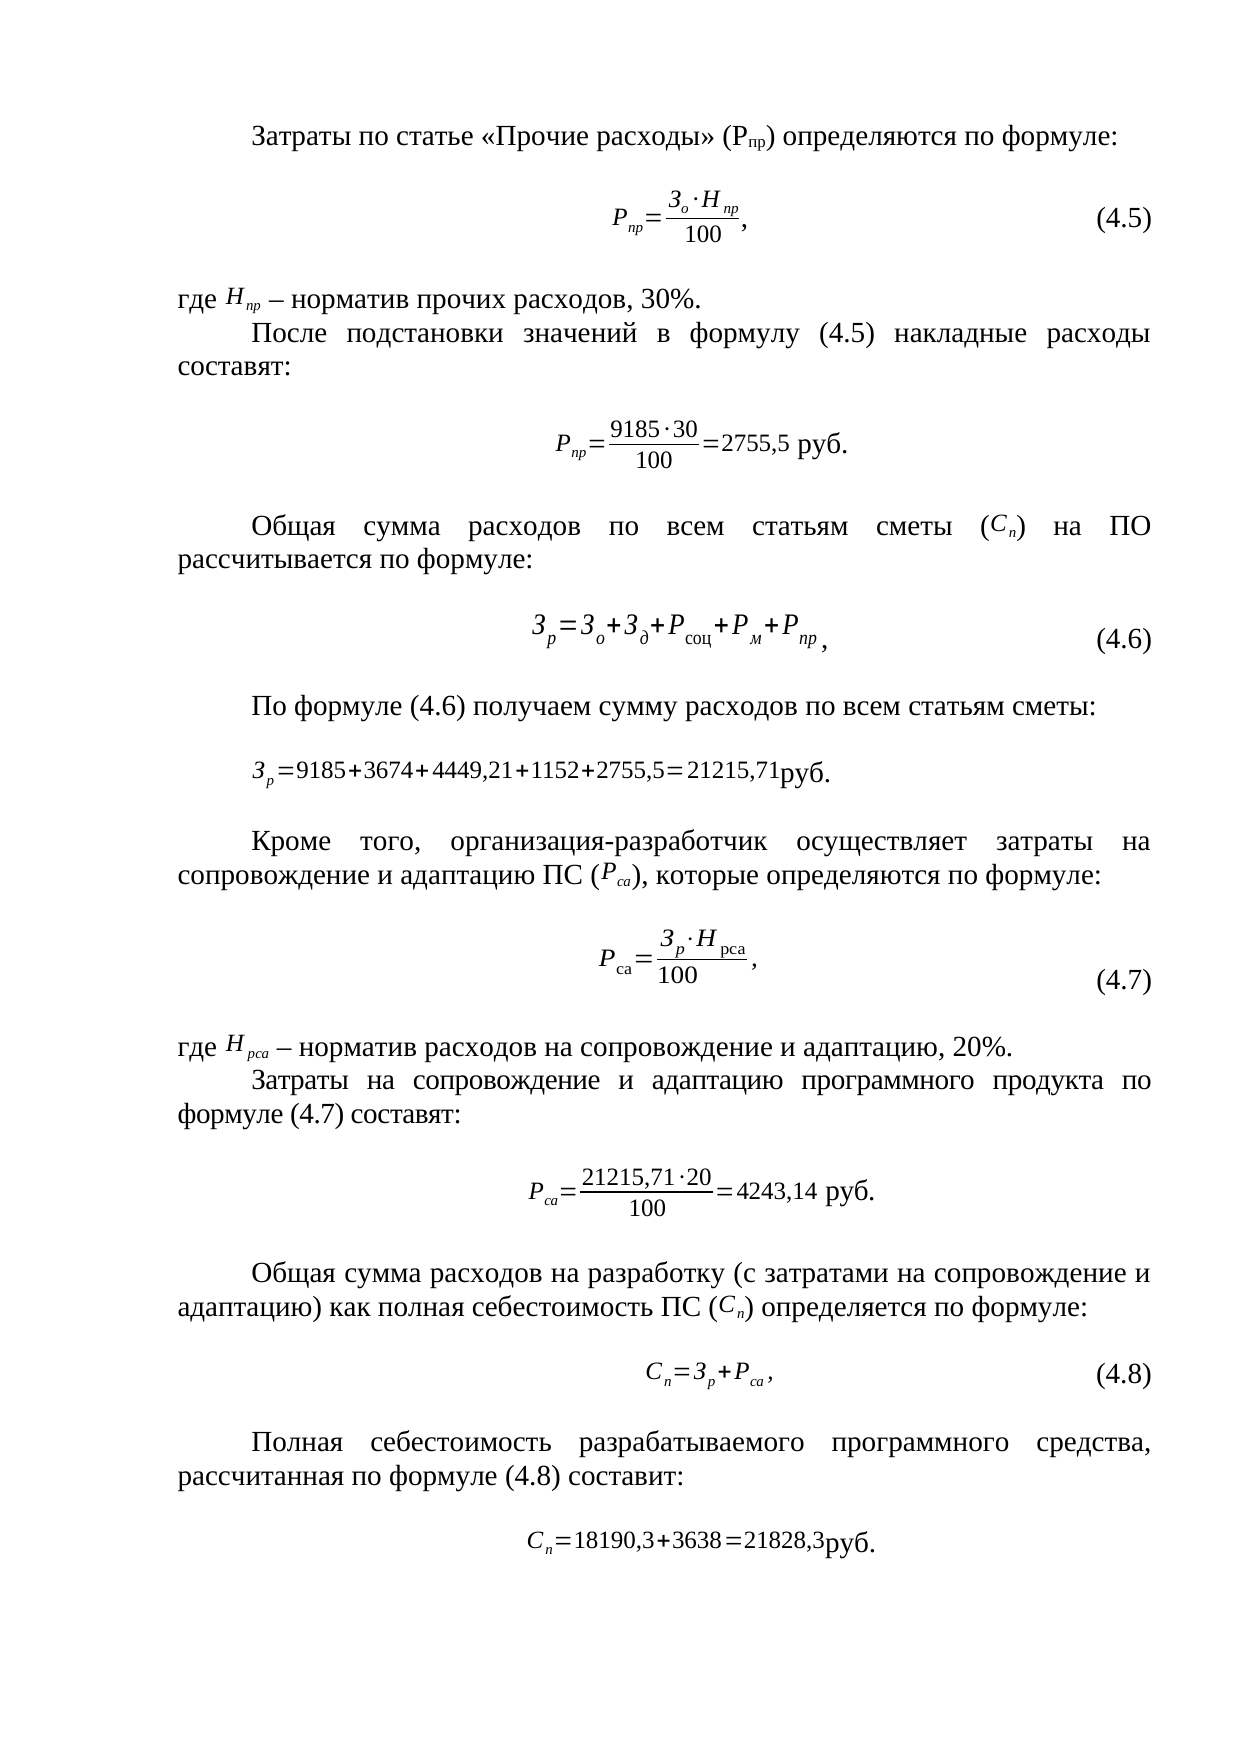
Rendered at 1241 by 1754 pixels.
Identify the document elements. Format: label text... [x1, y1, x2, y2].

text Общая сумма расходов на разработку (с затратами на сопровождение и адаптацию) как полная себестоимость ПС () определяется по формуле: [177, 1256, 1152, 1323]
text Полная себестоимость разрабатываемого программного средства, рассчитанная по формуле (4.8) составит: [177, 1424, 1152, 1492]
text После подстановки значений в формулу (4.5) накладные расходы составят: [177, 315, 1152, 382]
text где – норматив прочих расходов, 30%. [177, 281, 1152, 315]
text Общая сумма расходов по всем статьям сметы () на ПО рассчитывается по формуле: [177, 508, 1152, 575]
text руб. [251, 755, 1152, 790]
text Кроме того, организация-разработчик осуществляет затраты на сопровождение и адаптацию ПС (), которые определяются по формуле: [177, 823, 1152, 891]
text Затраты на сопровождение и адаптацию программного продукта по формуле (4.7) составят: [177, 1062, 1152, 1129]
text (4.8) [177, 1356, 1152, 1391]
text руб. [177, 416, 1152, 474]
text где – норматив расходов на сопровождение и адаптацию, 20%. [177, 1029, 1152, 1062]
text Затраты по статье «Прочие расходы» (Рпр) определяются по формуле: [177, 118, 1152, 152]
text , (4.6) [177, 609, 1152, 654]
text По формуле (4.6) получаем сумму расходов по всем статьям сметы: [177, 688, 1152, 722]
text руб. [177, 1163, 1152, 1222]
text руб. [177, 1525, 1152, 1560]
text (4.7) [177, 924, 1152, 995]
text , (4.5) [177, 185, 1152, 248]
